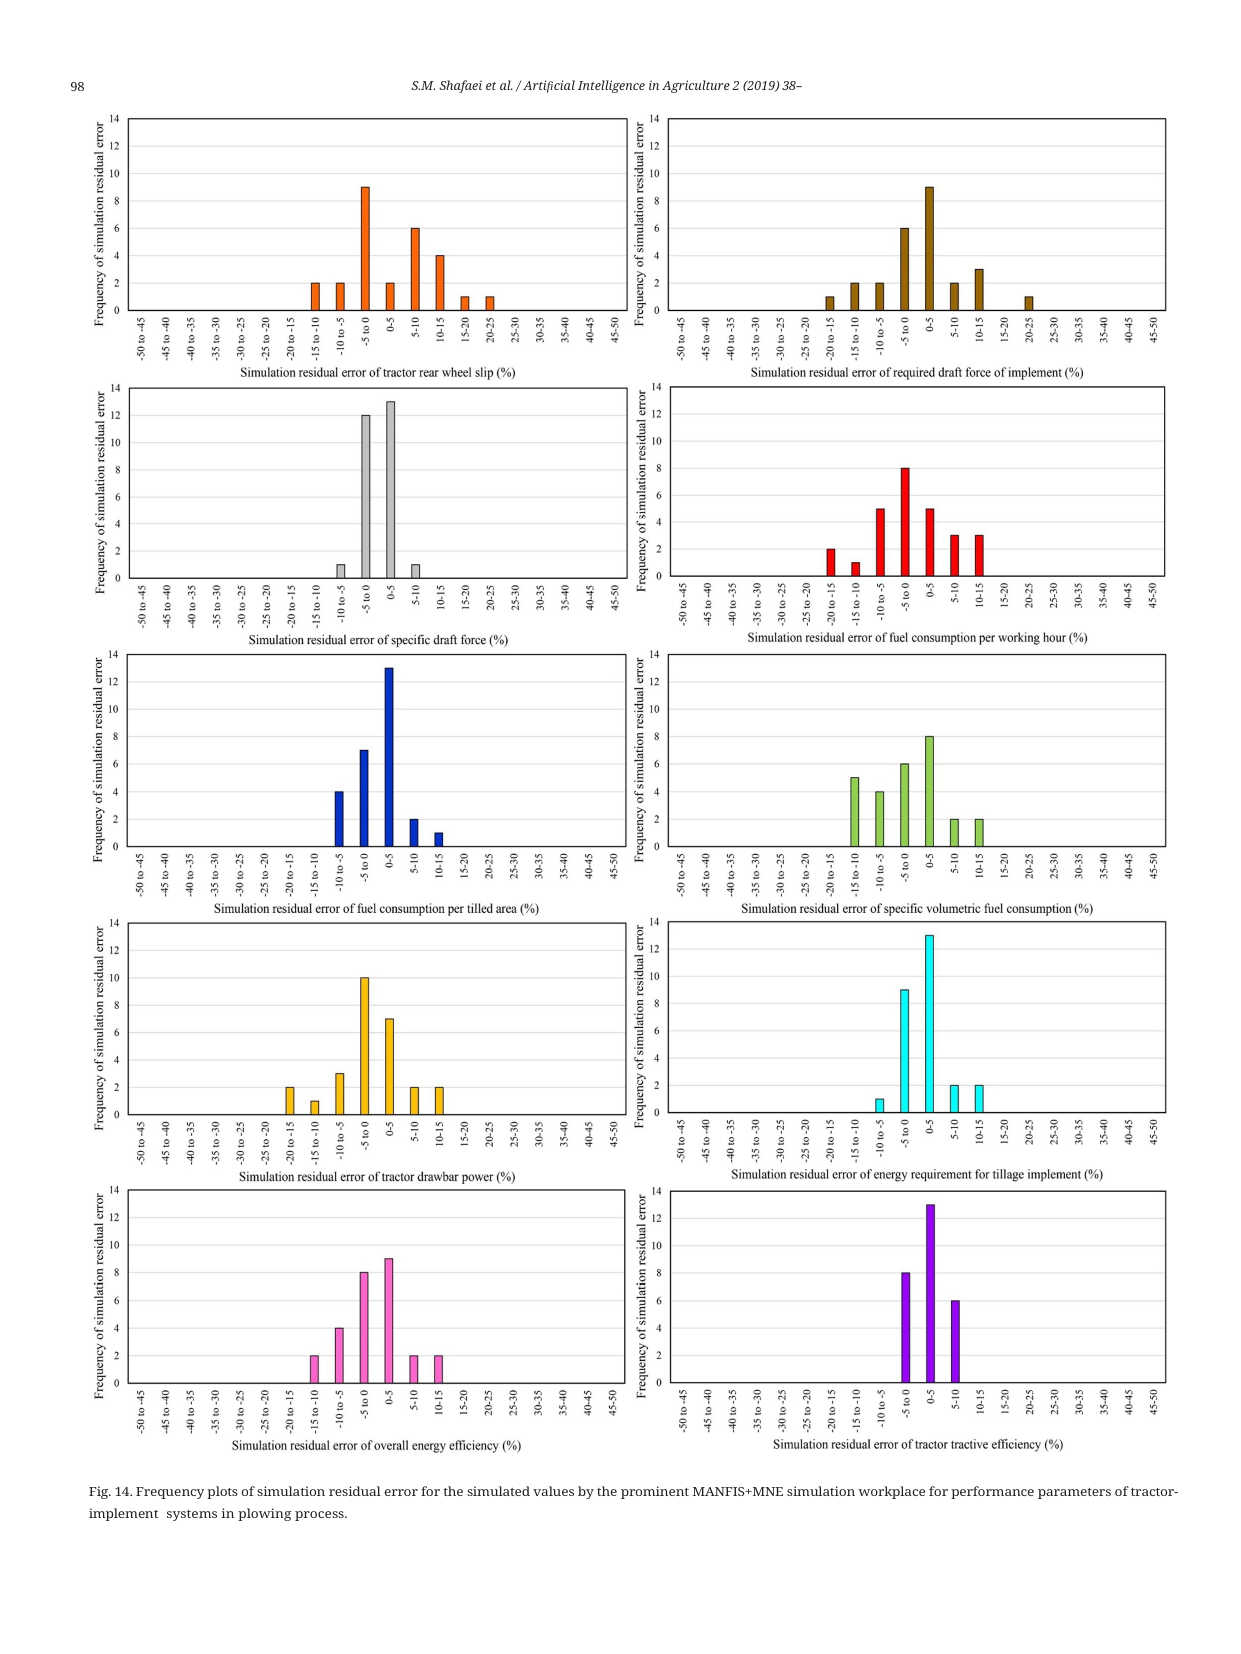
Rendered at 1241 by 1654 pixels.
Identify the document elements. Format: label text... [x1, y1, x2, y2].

text Fig. 14. Frequency plots of simulation residual error for the simulated values by the prominent MANFIS+MNE simulation workplace for performance parameters of tractor-implement systems in plowing process. [88, 1483, 1182, 1522]
picture [90, 112, 1168, 1455]
